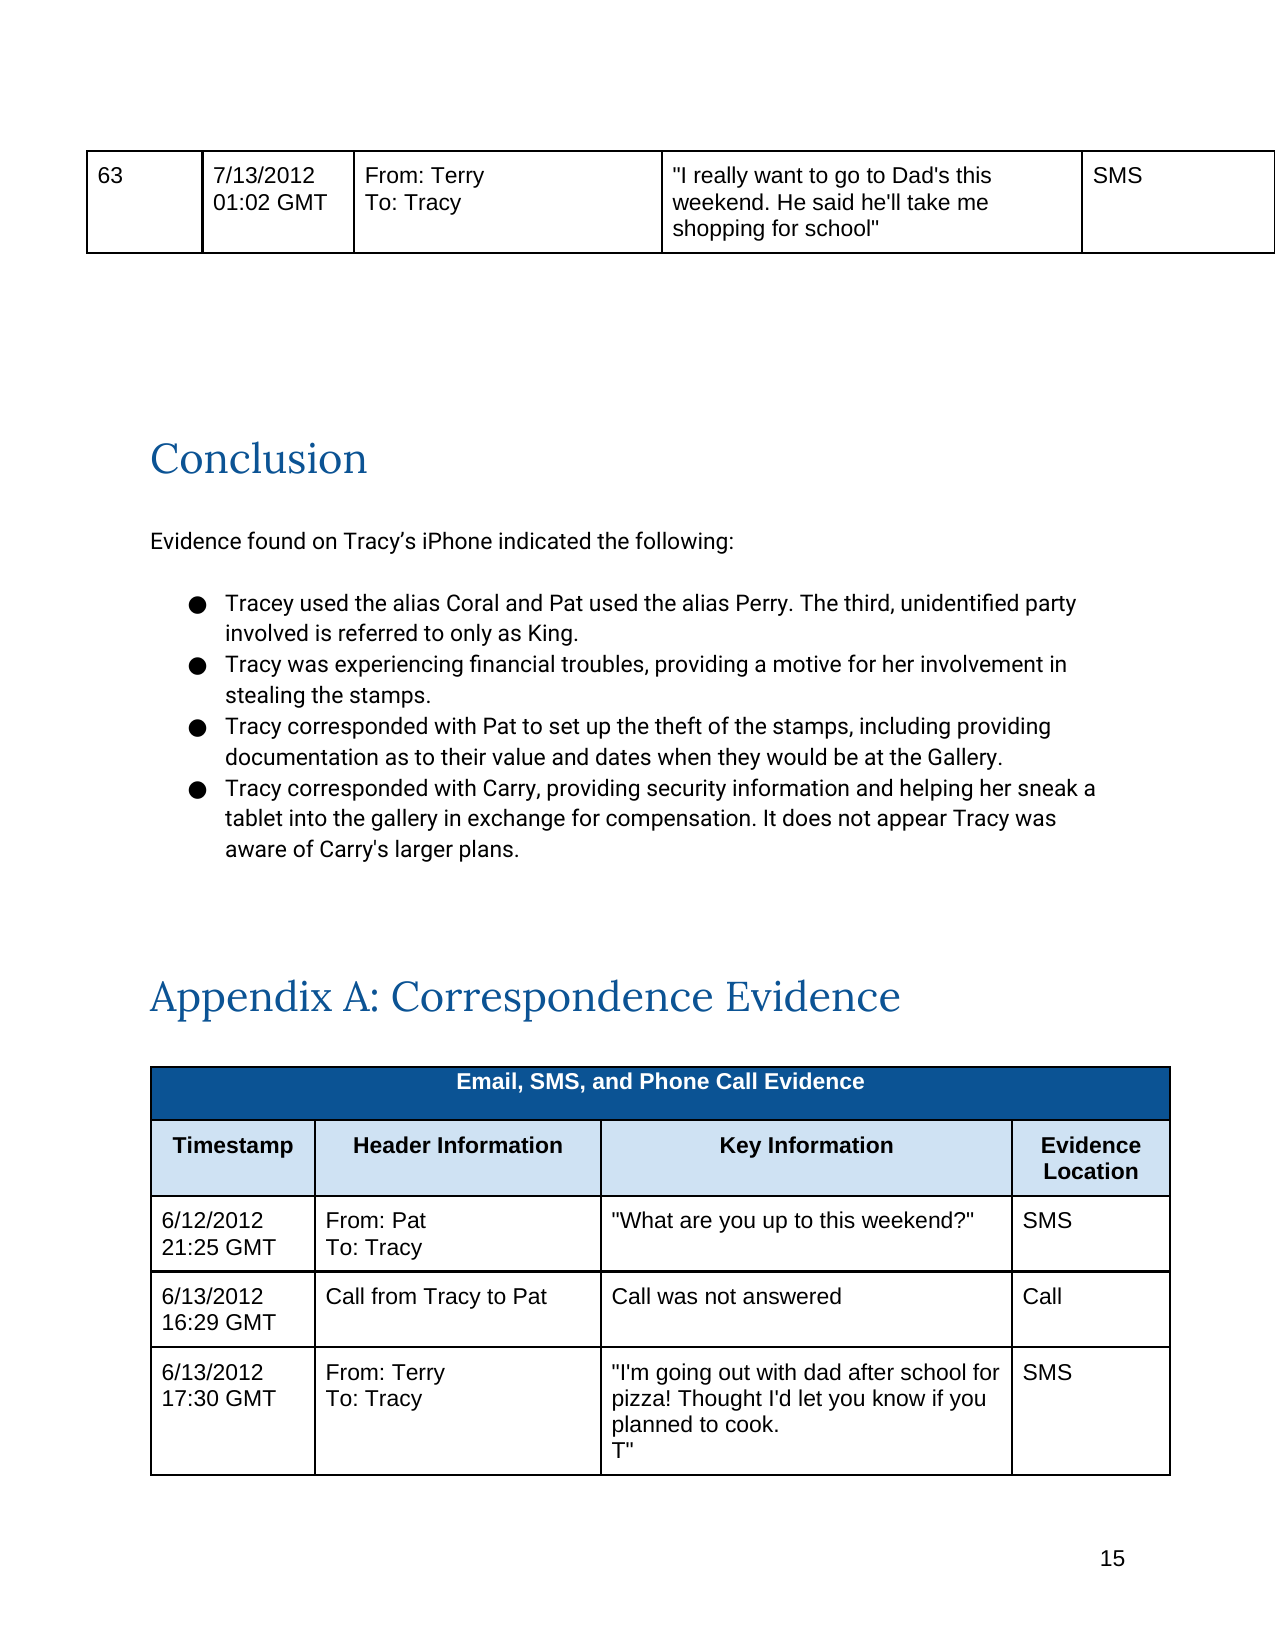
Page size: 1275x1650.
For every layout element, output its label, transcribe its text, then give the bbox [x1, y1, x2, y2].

subtitle Conclusion [150, 432, 1125, 485]
table_cell Header Information [316, 1121, 600, 1195]
table_cell 6/13/2012 17:30 GMT [152, 1348, 314, 1474]
table_cell From: Pat To: Tracy [316, 1197, 600, 1270]
text Evidence found on Tracy’s iPhone indicated the following: [150, 528, 1125, 555]
table_cell From: Terry To: Tracy [355, 152, 661, 252]
table_cell Timestamp [152, 1121, 314, 1195]
table_cell "What are you up to this weekend?" [602, 1197, 1011, 1270]
table_cell Evidence Location [1013, 1121, 1169, 1195]
table_cell 6/13/2012 16:29 GMT [152, 1273, 314, 1346]
table_cell Call from Tracy to Pat [316, 1273, 600, 1346]
table_cell Call was not answered [602, 1273, 1011, 1346]
table_cell 6/12/2012 21:25 GMT [152, 1197, 314, 1270]
table_header Email, SMS, and Phone Call Evidence [152, 1068, 1169, 1119]
table_cell 63 [88, 152, 201, 252]
table_cell "I really want to go to Dad's this weekend. He said he'll take me shopping for school" [663, 152, 1081, 252]
table_cell Call [1013, 1273, 1169, 1346]
subtitle Appendix A: Correspondence Evidence [150, 970, 1125, 1023]
table_cell "I'm going out with dad after school for pizza! Thought I'd let you know if you planned to cook. T" [602, 1348, 1011, 1474]
table_cell 7/13/2012 01:02 GMT [204, 152, 353, 252]
list Tracey used the alias Coral and Pat used the alias Perry. The third, unidentified party involved is referred to only as King. [187, 590, 1125, 647]
list Tracy corresponded with Pat to set up the theft of the stamps, including providing documentation as to their value and dates when they would be at the Gallery. [187, 713, 1125, 771]
table_cell Key Information [602, 1121, 1011, 1195]
table_cell SMS [1013, 1348, 1169, 1474]
table_cell From: Terry To: Tracy [316, 1348, 600, 1474]
table_cell SMS [1013, 1197, 1169, 1270]
table_cell SMS [1083, 152, 1274, 252]
list Tracy corresponded with Carry, providing security information and helping her sneak a tablet into the gallery in exchange for compensation. It does not appear Tracy was aware of Carry's larger plans. [187, 775, 1125, 863]
list Tracy was experiencing financial troubles, providing a motive for her involvement in stealing the stamps. [187, 651, 1125, 709]
